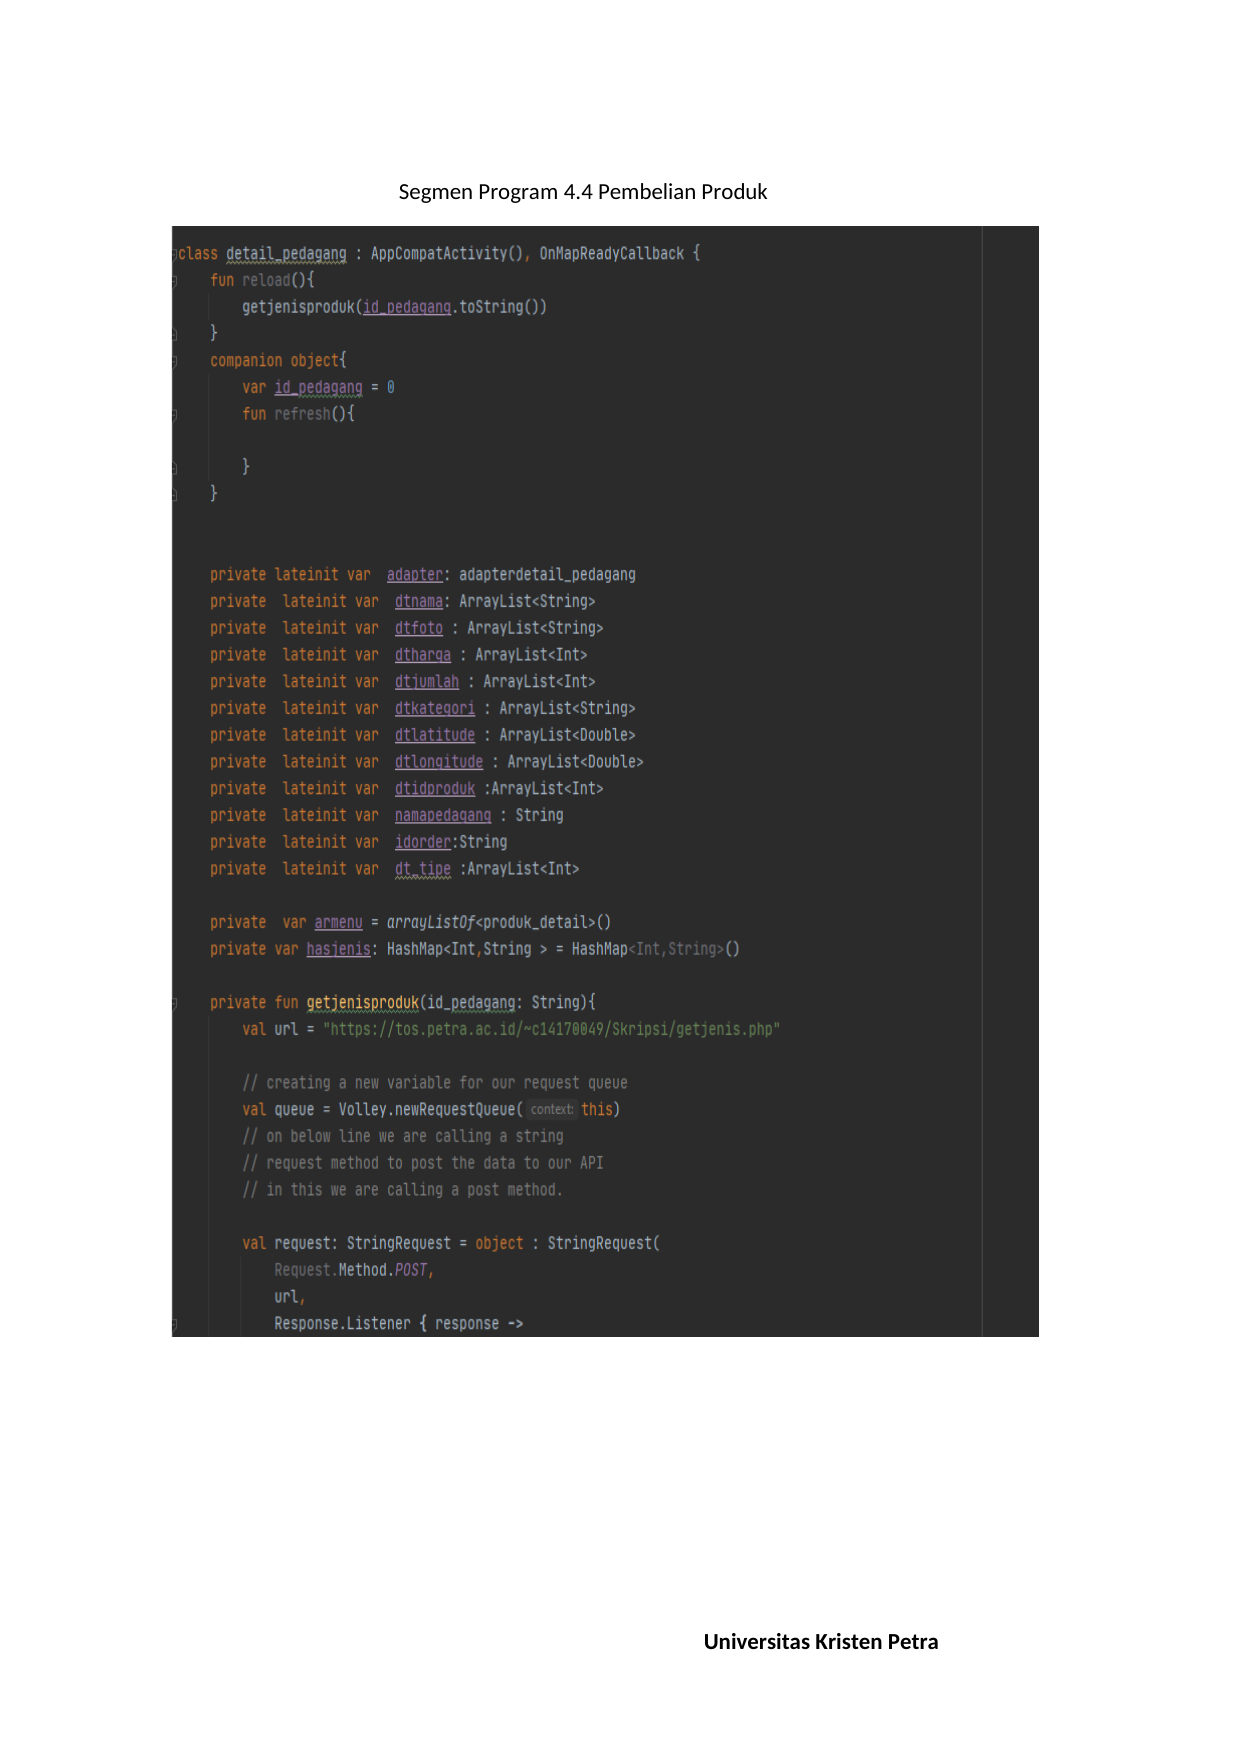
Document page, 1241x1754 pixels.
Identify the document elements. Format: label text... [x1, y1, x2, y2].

picture [171, 226, 1039, 1337]
